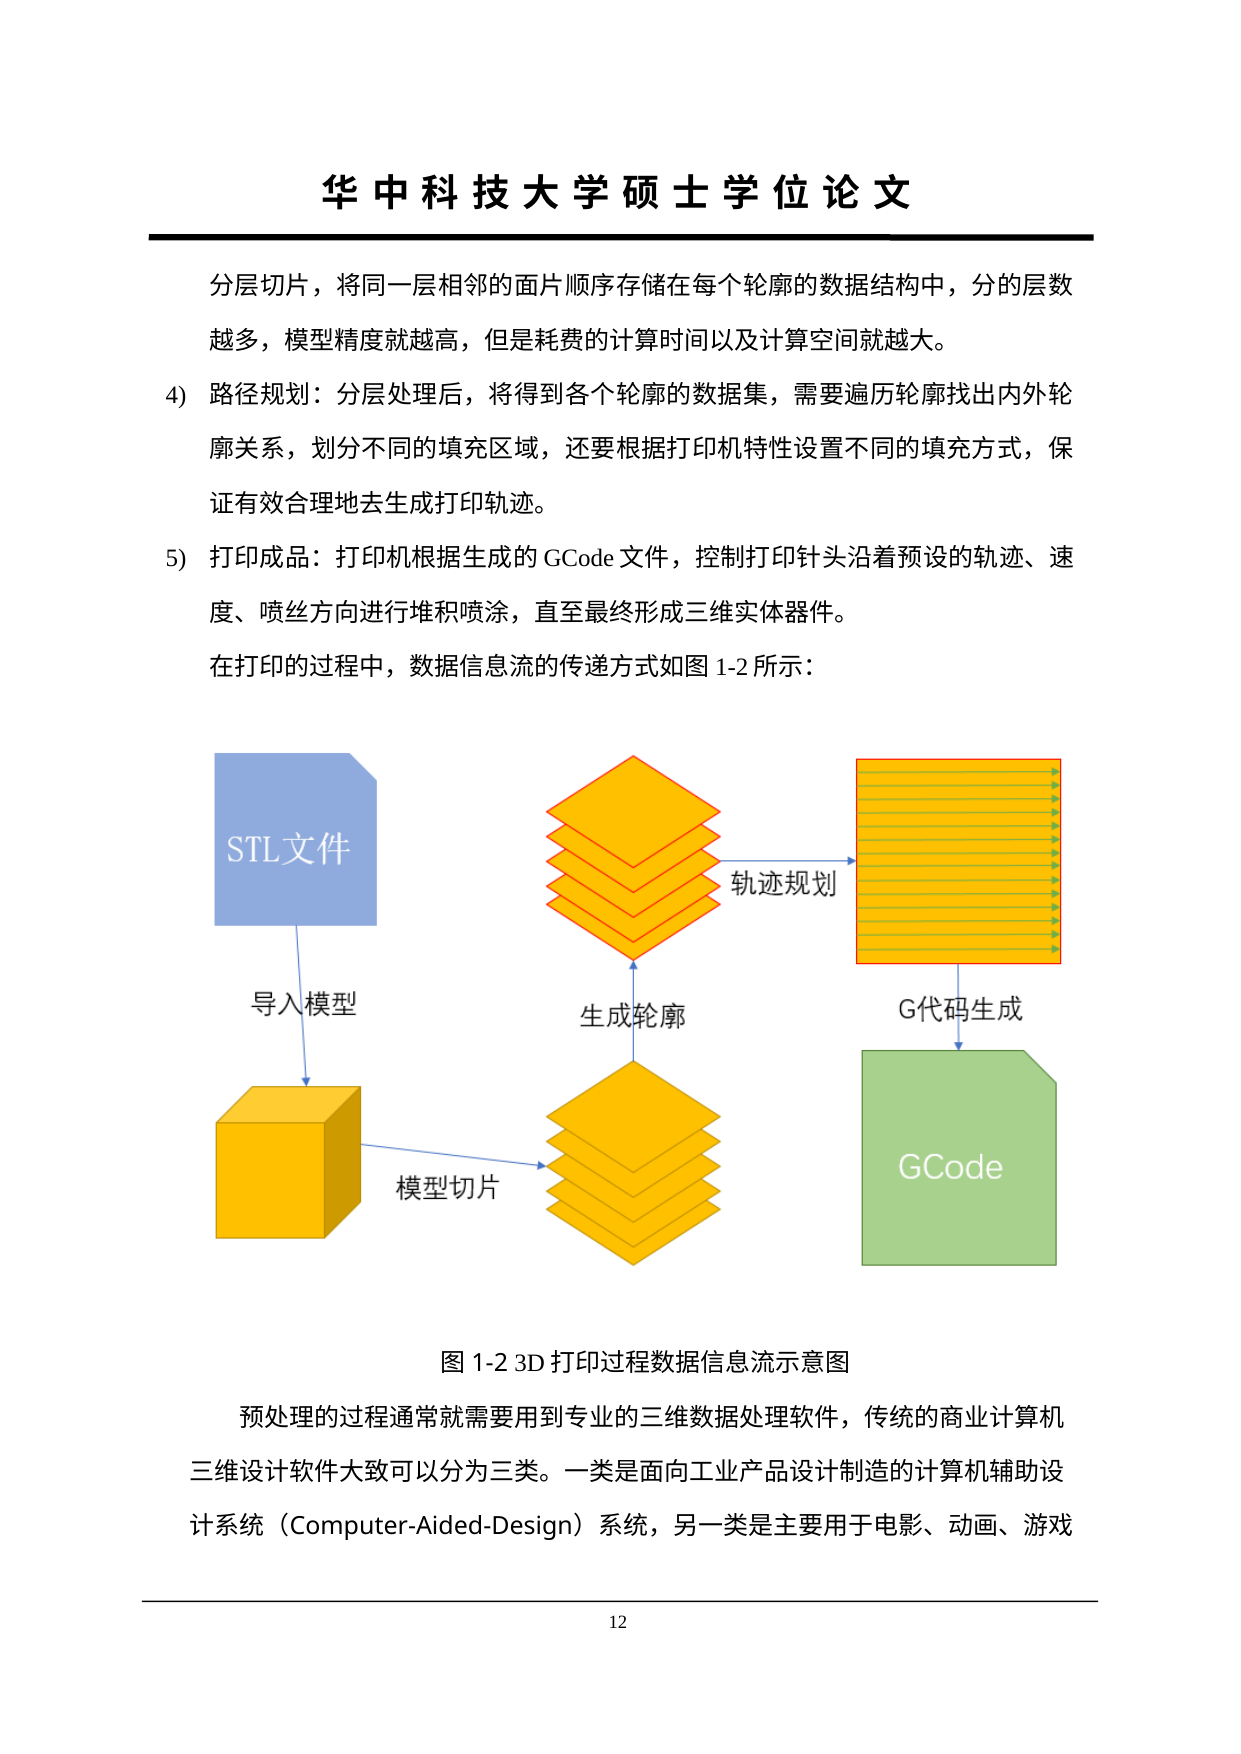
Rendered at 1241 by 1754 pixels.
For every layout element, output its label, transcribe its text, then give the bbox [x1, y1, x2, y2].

list 路径规划：分层处理后，将得到各个轮廓的数据集，需要遍历轮廓找出内外轮廓关系，划分不同的填充区域，还要根据打印机特性设置不同的填充方式，保证有效合理地去生成打印轨迹。 [165, 374, 1075, 519]
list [165, 266, 1075, 356]
picture [165, 700, 1121, 1329]
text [189, 1397, 1075, 1542]
list 打印成品：打印机根据生成的GCode文件，控制打印针头沿着预设的轨迹、速度、喷丝方向进行堆积喷涂，直至最终形成三维实体器件。 [165, 538, 1075, 628]
text 图 1-2 3D打印过程数据信息流示意图 [165, 1343, 1075, 1379]
text 在打印的过程中，数据信息流的传递方式如图 1-2所示： [209, 646, 1075, 683]
